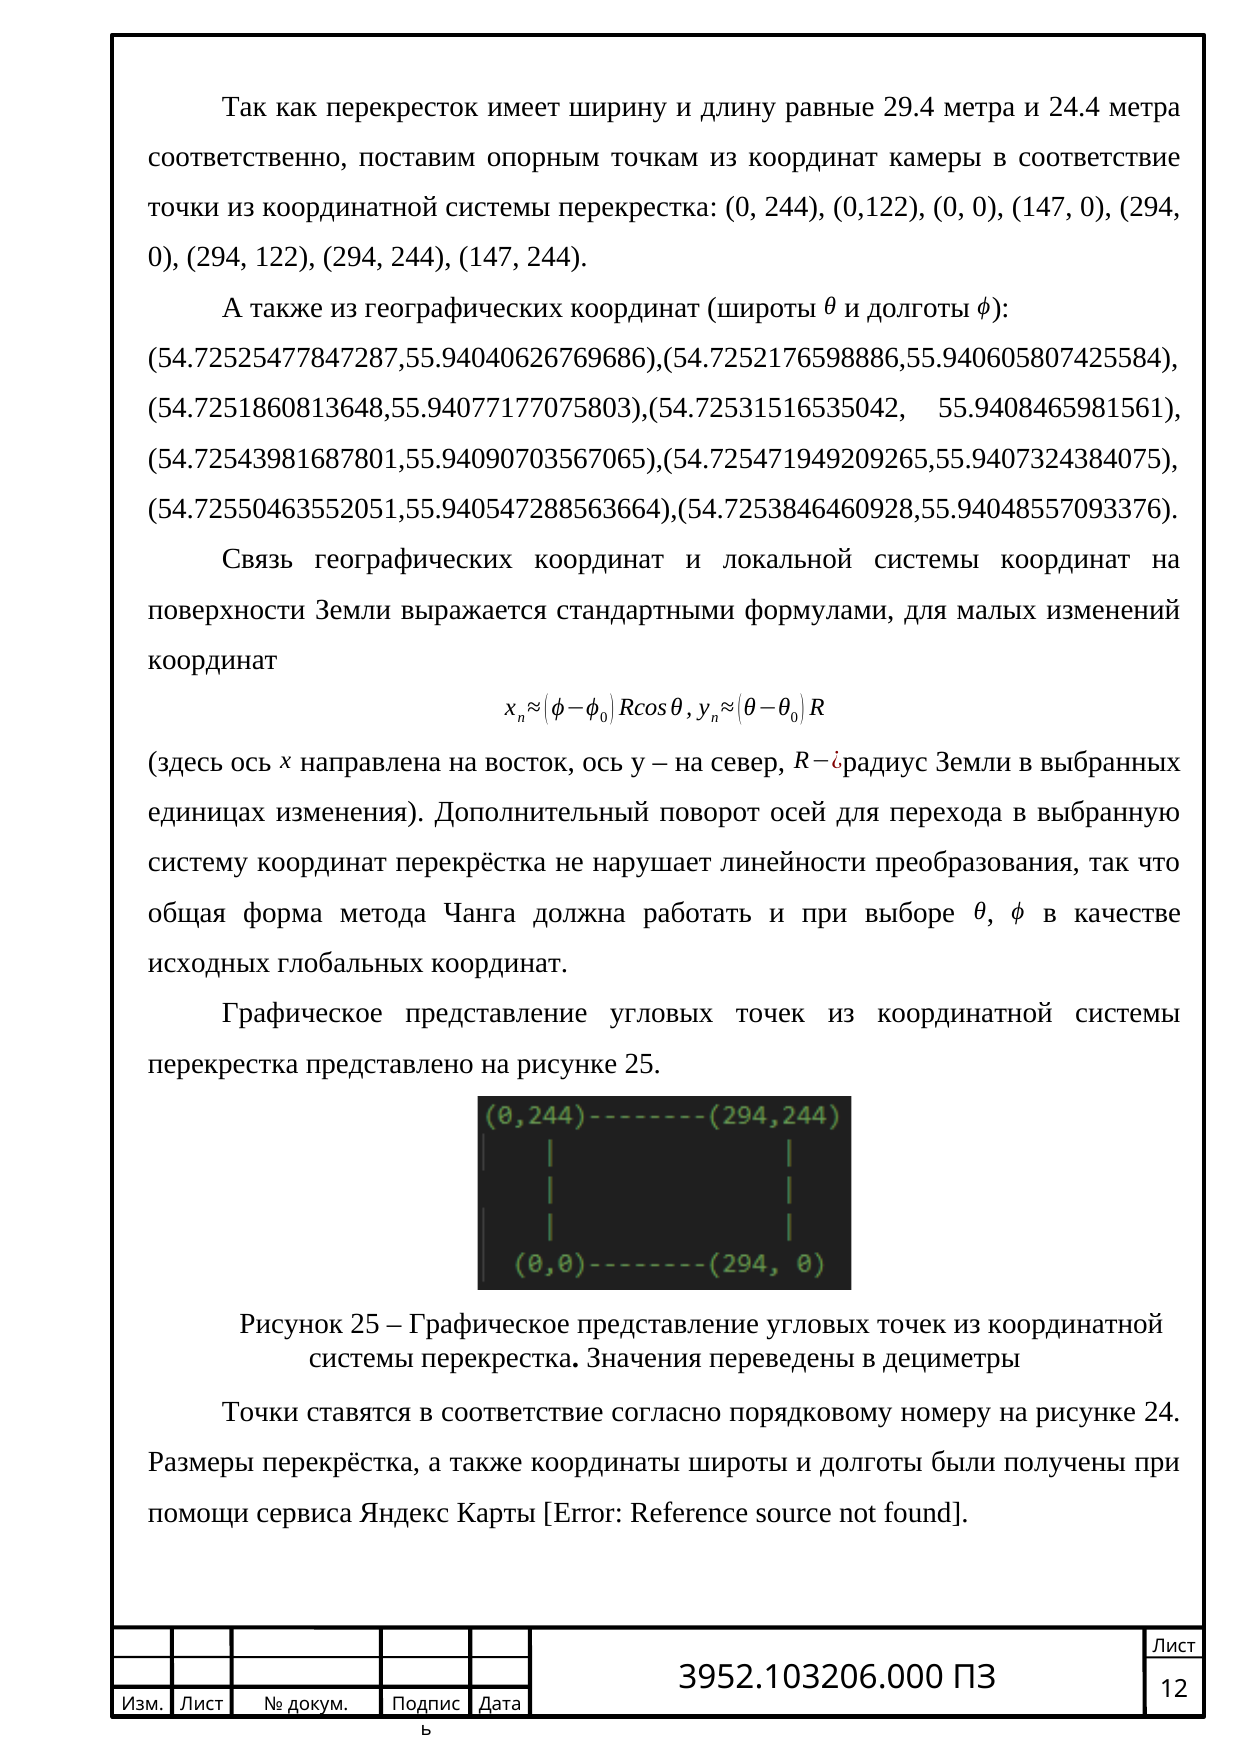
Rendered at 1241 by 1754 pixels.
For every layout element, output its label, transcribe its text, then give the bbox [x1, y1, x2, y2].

text Связь географических координат и локальной системы координат на поверхности Земли выражается стандартными формулами, для малых изменений координат [148, 541, 1181, 676]
text Графическое представление угловых точек из координатной системы перекрестка представлено на рисунке 25. [148, 995, 1181, 1079]
picture [477, 1096, 852, 1290]
text Так как перекресток имеет ширину и длину равные 29.4 метра и 24.4 метра соответственно, поставим опорным точкам из координат камеры в соответствие точки из координатной системы перекрестка: (0, 244), (0,122), (0, 0), (147, 0), (294, 0), (294, 122), (294, 244), (147, 244). [148, 89, 1181, 273]
text (54.72525477847287,55.94040626769686),(54.7252176598886,55.940605807425584),(54.7251860813648,55.94077177075803),(54.72531516535042, 55.9408465981561), (54.72543981687801,55.94090703567065),(54.725471949209265,55.9407324384075), (54.72550463552051,55.940547288563664),(54.7253846460928,55.94048557093376). [148, 340, 1181, 525]
text А также из географических координат (широты и долготы ): [148, 290, 1181, 323]
text (здесь ось направлена на восток, ось y – на север, радиус Земли в выбранных единицах изменения). Дополнительный поворот осей для перехода в выбранную систему координат перекрёстка не нарушает линейности преобразования, так что общая форма метода Чанга должна работать и при выборе , в качестве исходных глобальных координат. [148, 744, 1181, 979]
text Рисунок 25 – Графическое представление угловых точек из координатной системы перекрестка. Значения переведены в дециметры [148, 1306, 1181, 1373]
